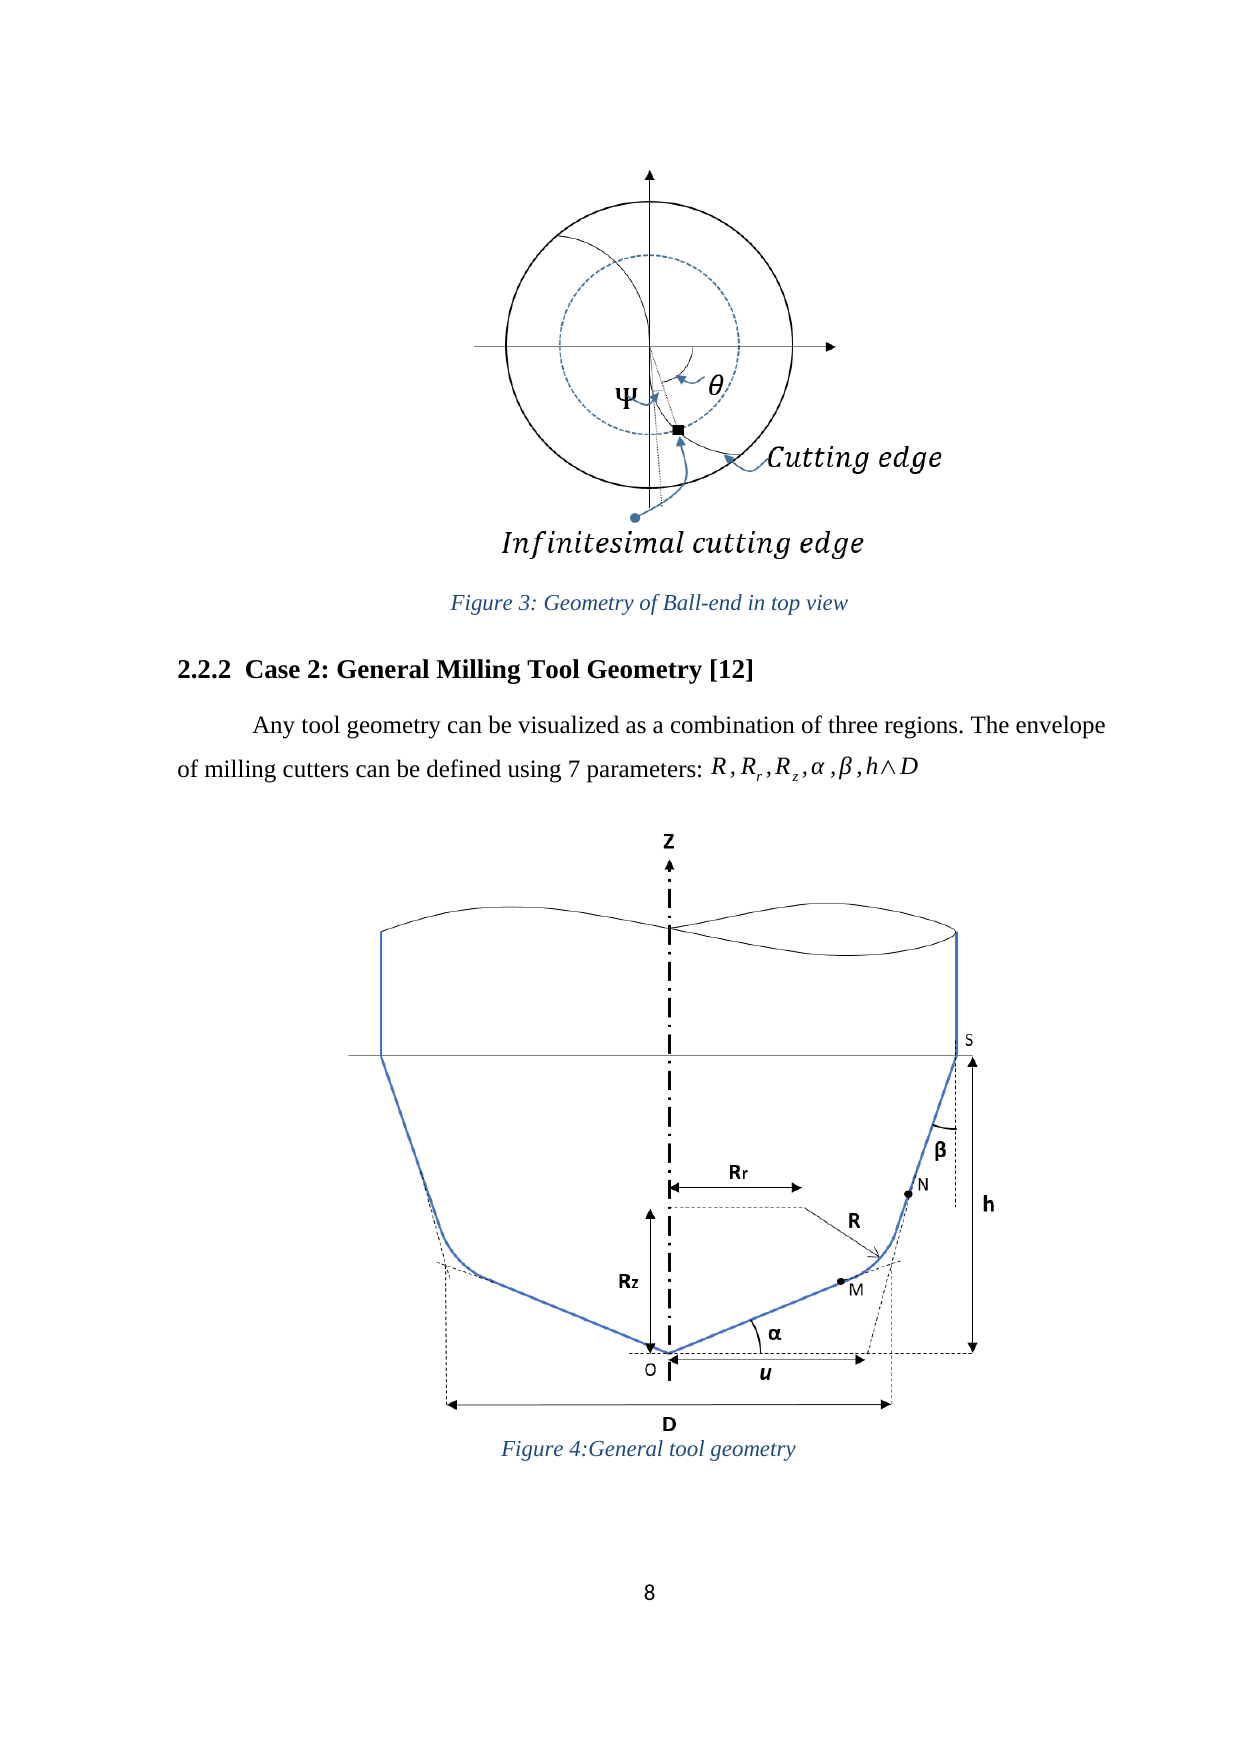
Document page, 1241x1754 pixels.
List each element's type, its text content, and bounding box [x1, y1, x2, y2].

subtitle Case 2: General Milling Tool Geometry [12] [177, 653, 1122, 684]
text Any tool geometry can be visualized as a combination of three regions. The envelope of milling cutters can be defined using 7 parameters: [177, 710, 1122, 784]
picture [473, 159, 956, 575]
picture [348, 819, 1009, 1436]
